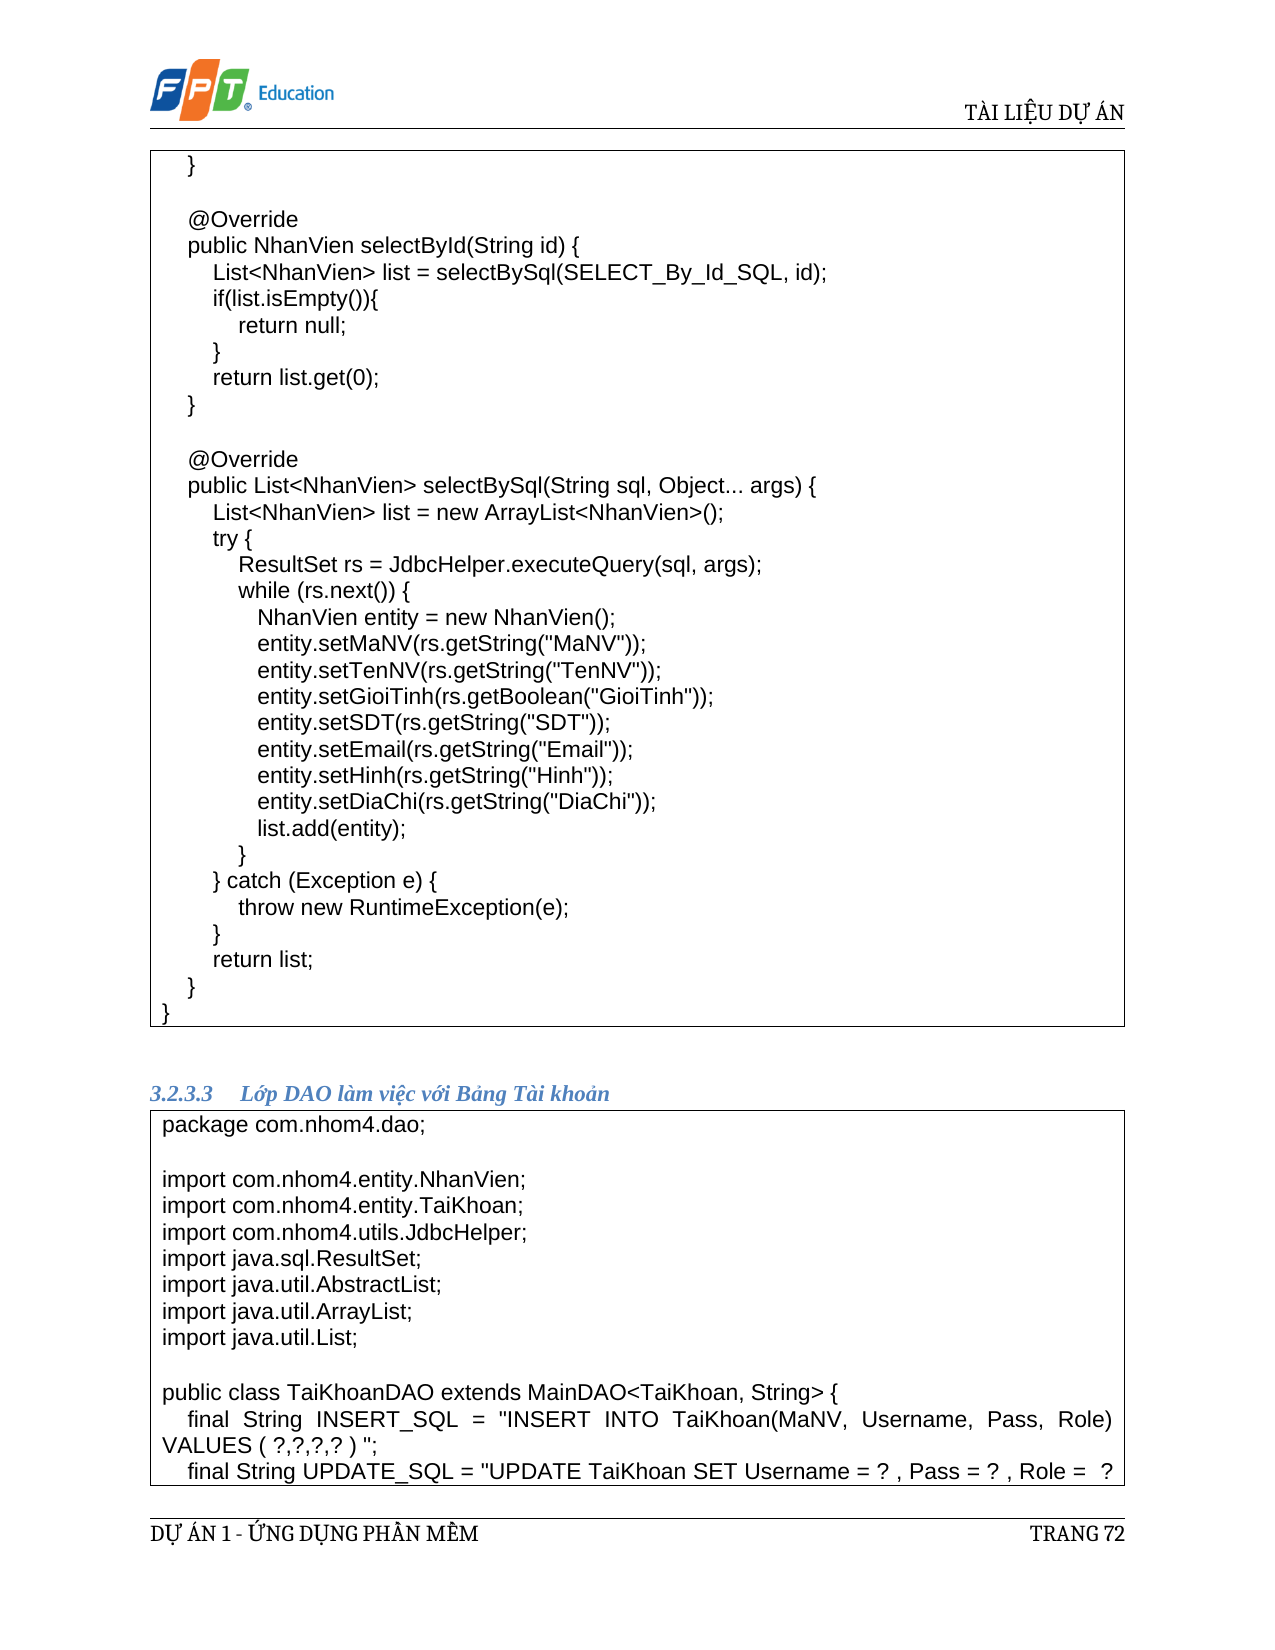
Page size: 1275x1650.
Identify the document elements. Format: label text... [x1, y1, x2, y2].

subtitle Lớp DAO làm việc với Bảng Tài khoản [150, 1079, 1125, 1106]
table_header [151, 1111, 1124, 1484]
picture [150, 59, 336, 121]
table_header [151, 151, 1124, 1026]
